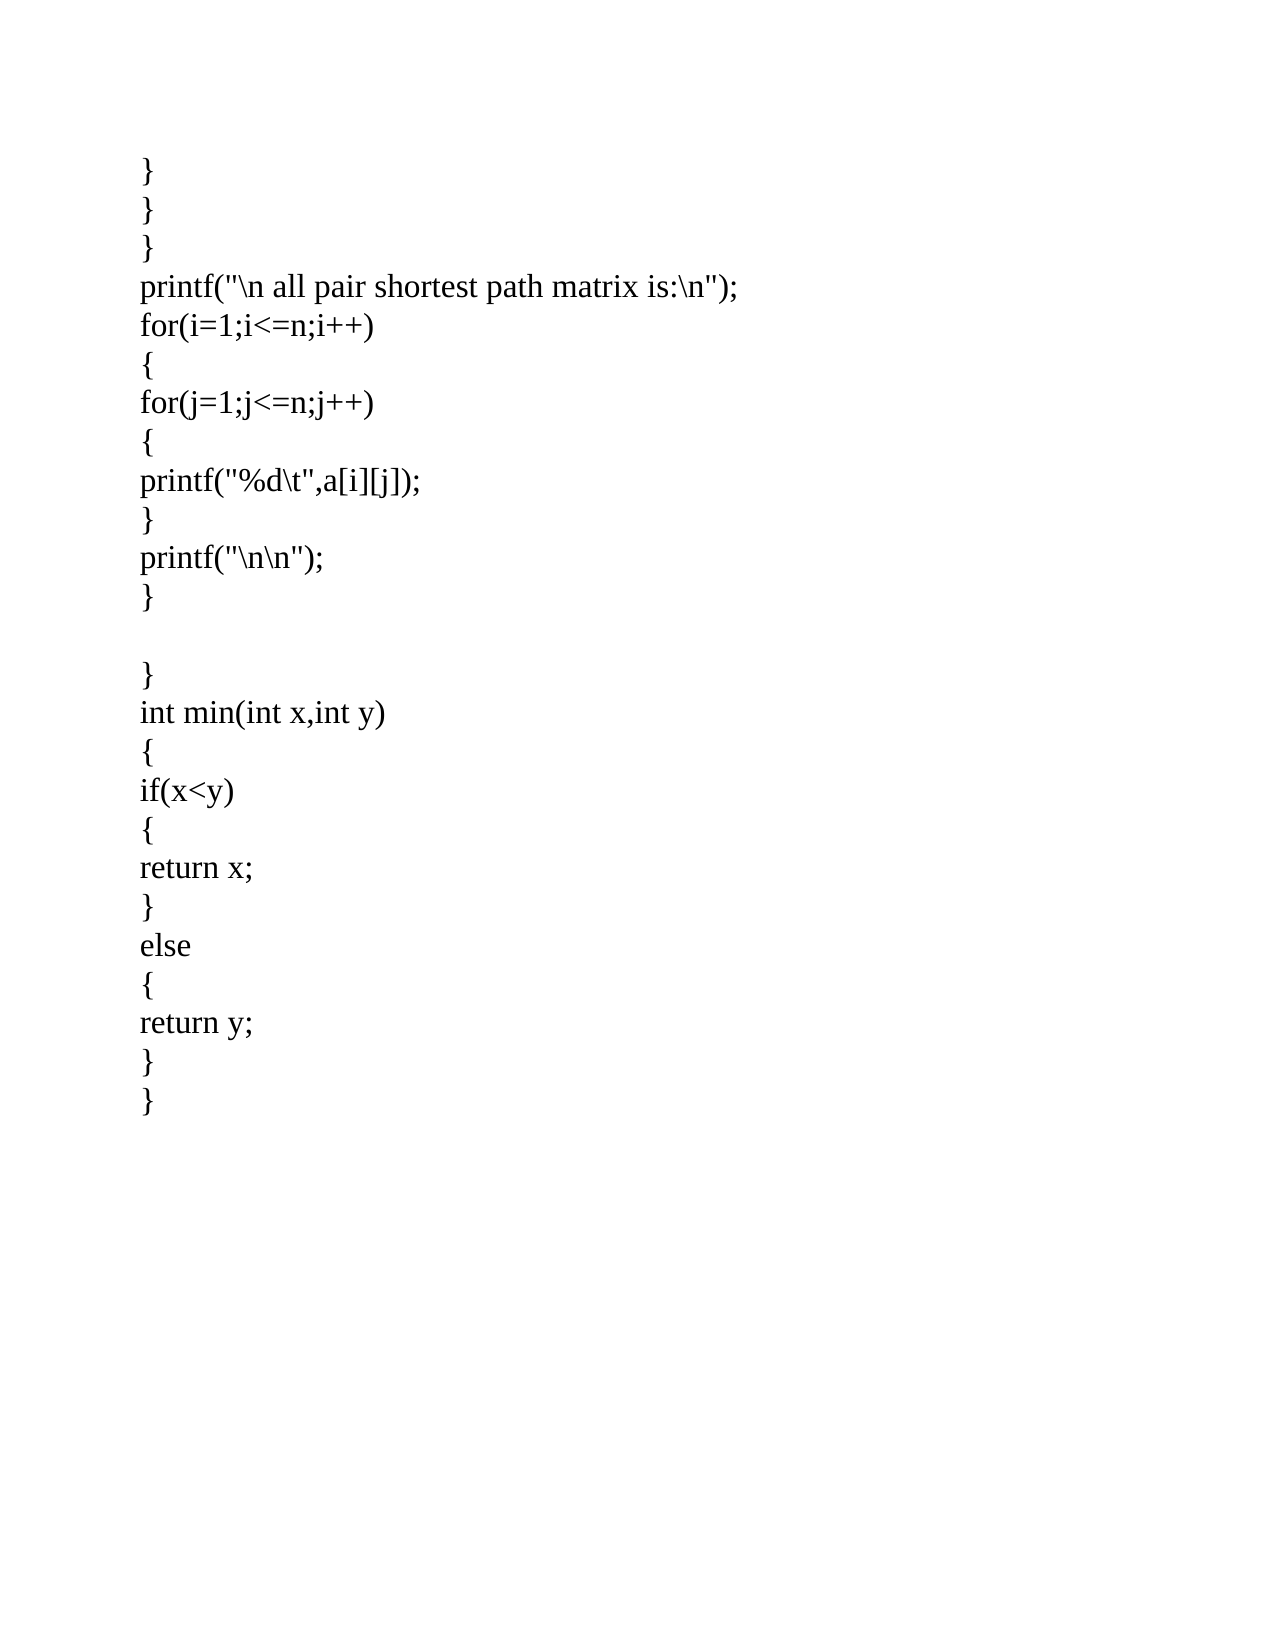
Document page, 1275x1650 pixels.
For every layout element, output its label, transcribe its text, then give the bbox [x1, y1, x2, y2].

text } [139, 499, 1164, 537]
text { [139, 964, 1164, 1002]
text } [139, 189, 1164, 227]
text { [139, 731, 1164, 769]
text } [139, 1080, 1164, 1118]
text if(x<y) [139, 770, 1164, 808]
text } [139, 576, 1164, 614]
text for(i=1;i<=n;i++) [139, 305, 1164, 343]
text else [139, 925, 1164, 963]
text { [139, 344, 1164, 382]
text printf("\n\n"); [139, 537, 1164, 576]
text for(j=1;j<=n;j++) [139, 382, 1164, 421]
text } [139, 654, 1164, 692]
text { [139, 809, 1164, 847]
text int min(int x,int y) [139, 692, 1164, 731]
text printf("%d\t",a[i][j]); [139, 460, 1164, 498]
text } [139, 227, 1164, 266]
text printf("\n all pair shortest path matrix is:\n"); [139, 266, 1164, 304]
text return x; [139, 847, 1164, 886]
text } [139, 1041, 1164, 1079]
text } [139, 150, 1164, 188]
text } [139, 886, 1164, 924]
text { [139, 421, 1164, 459]
text return y; [139, 1002, 1164, 1041]
